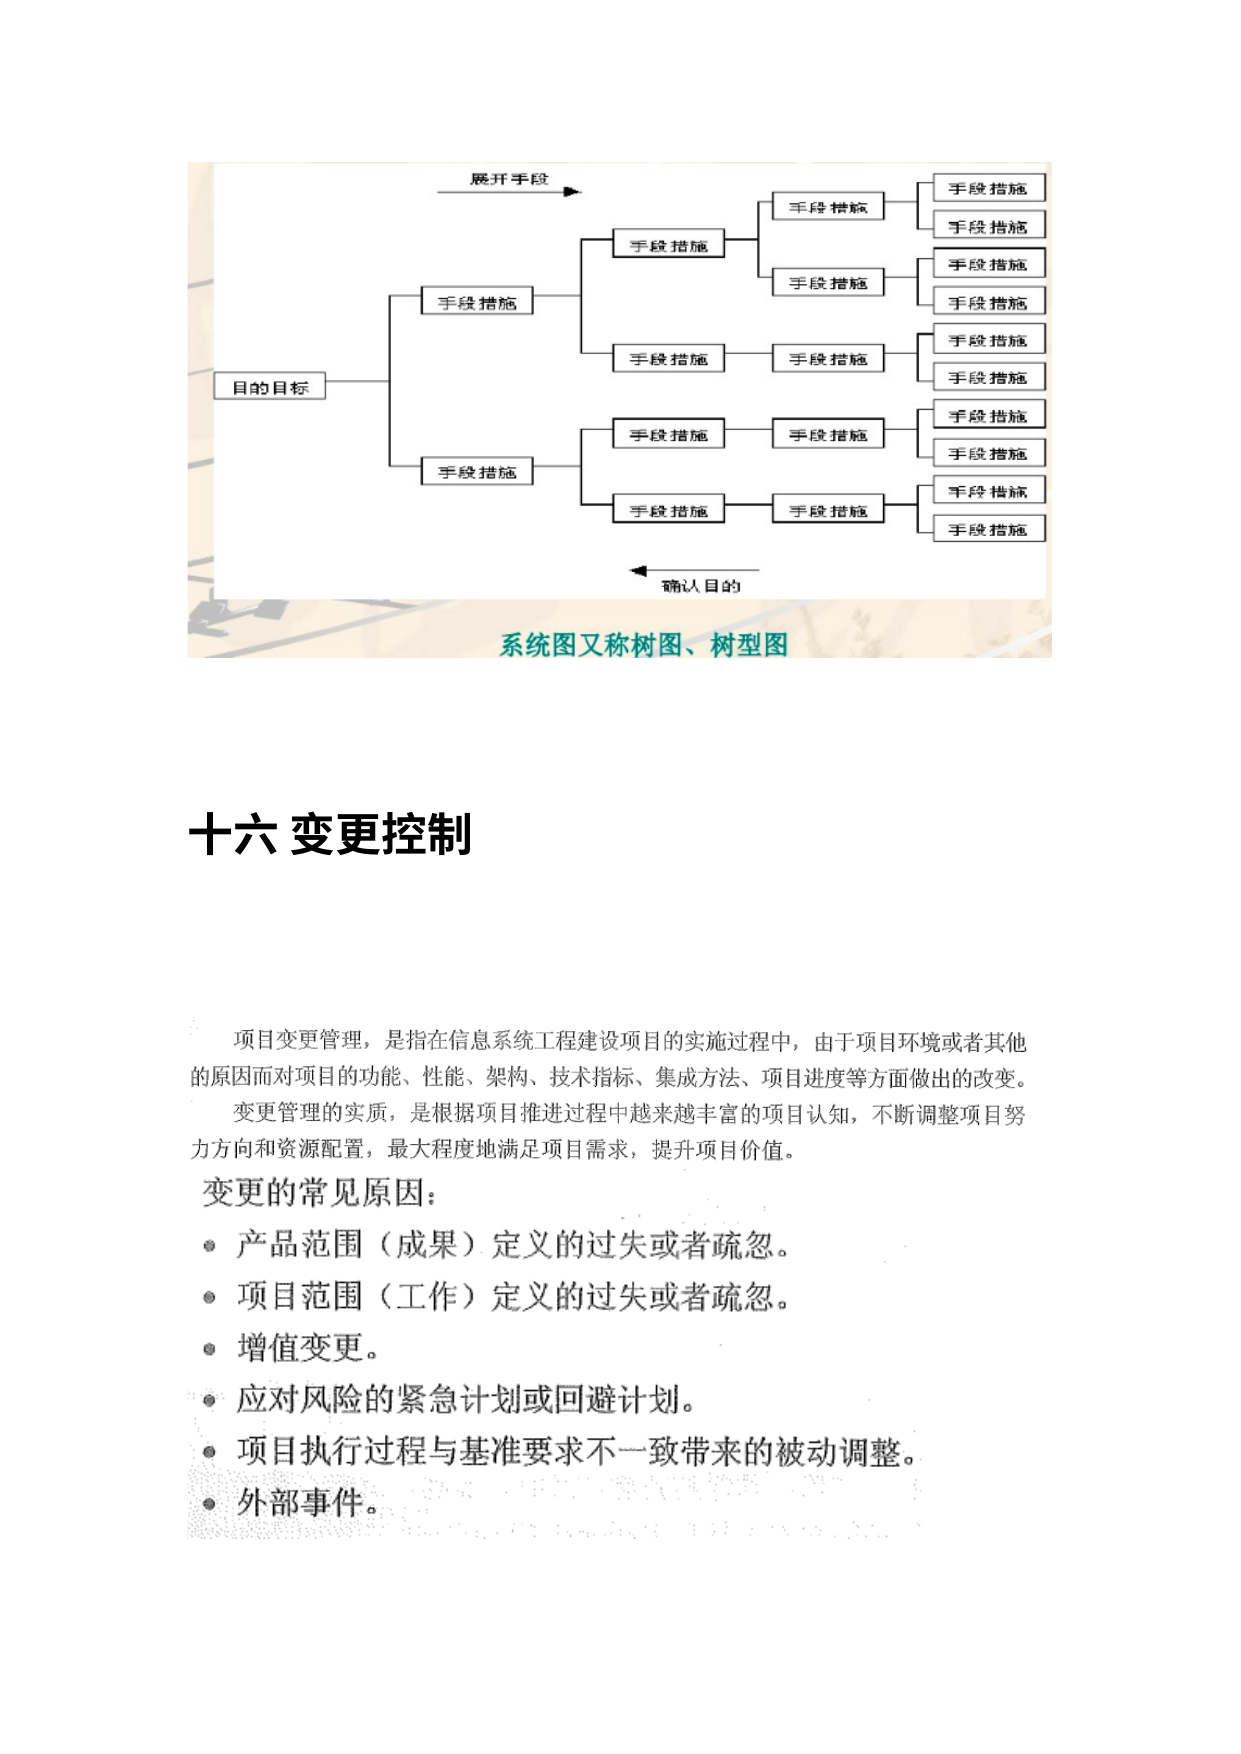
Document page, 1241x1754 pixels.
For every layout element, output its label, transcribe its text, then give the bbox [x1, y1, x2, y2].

picture [187, 1007, 1052, 1166]
picture [187, 162, 1052, 658]
subtitle 十六 变更控制 [187, 782, 1053, 880]
picture [187, 1169, 925, 1539]
